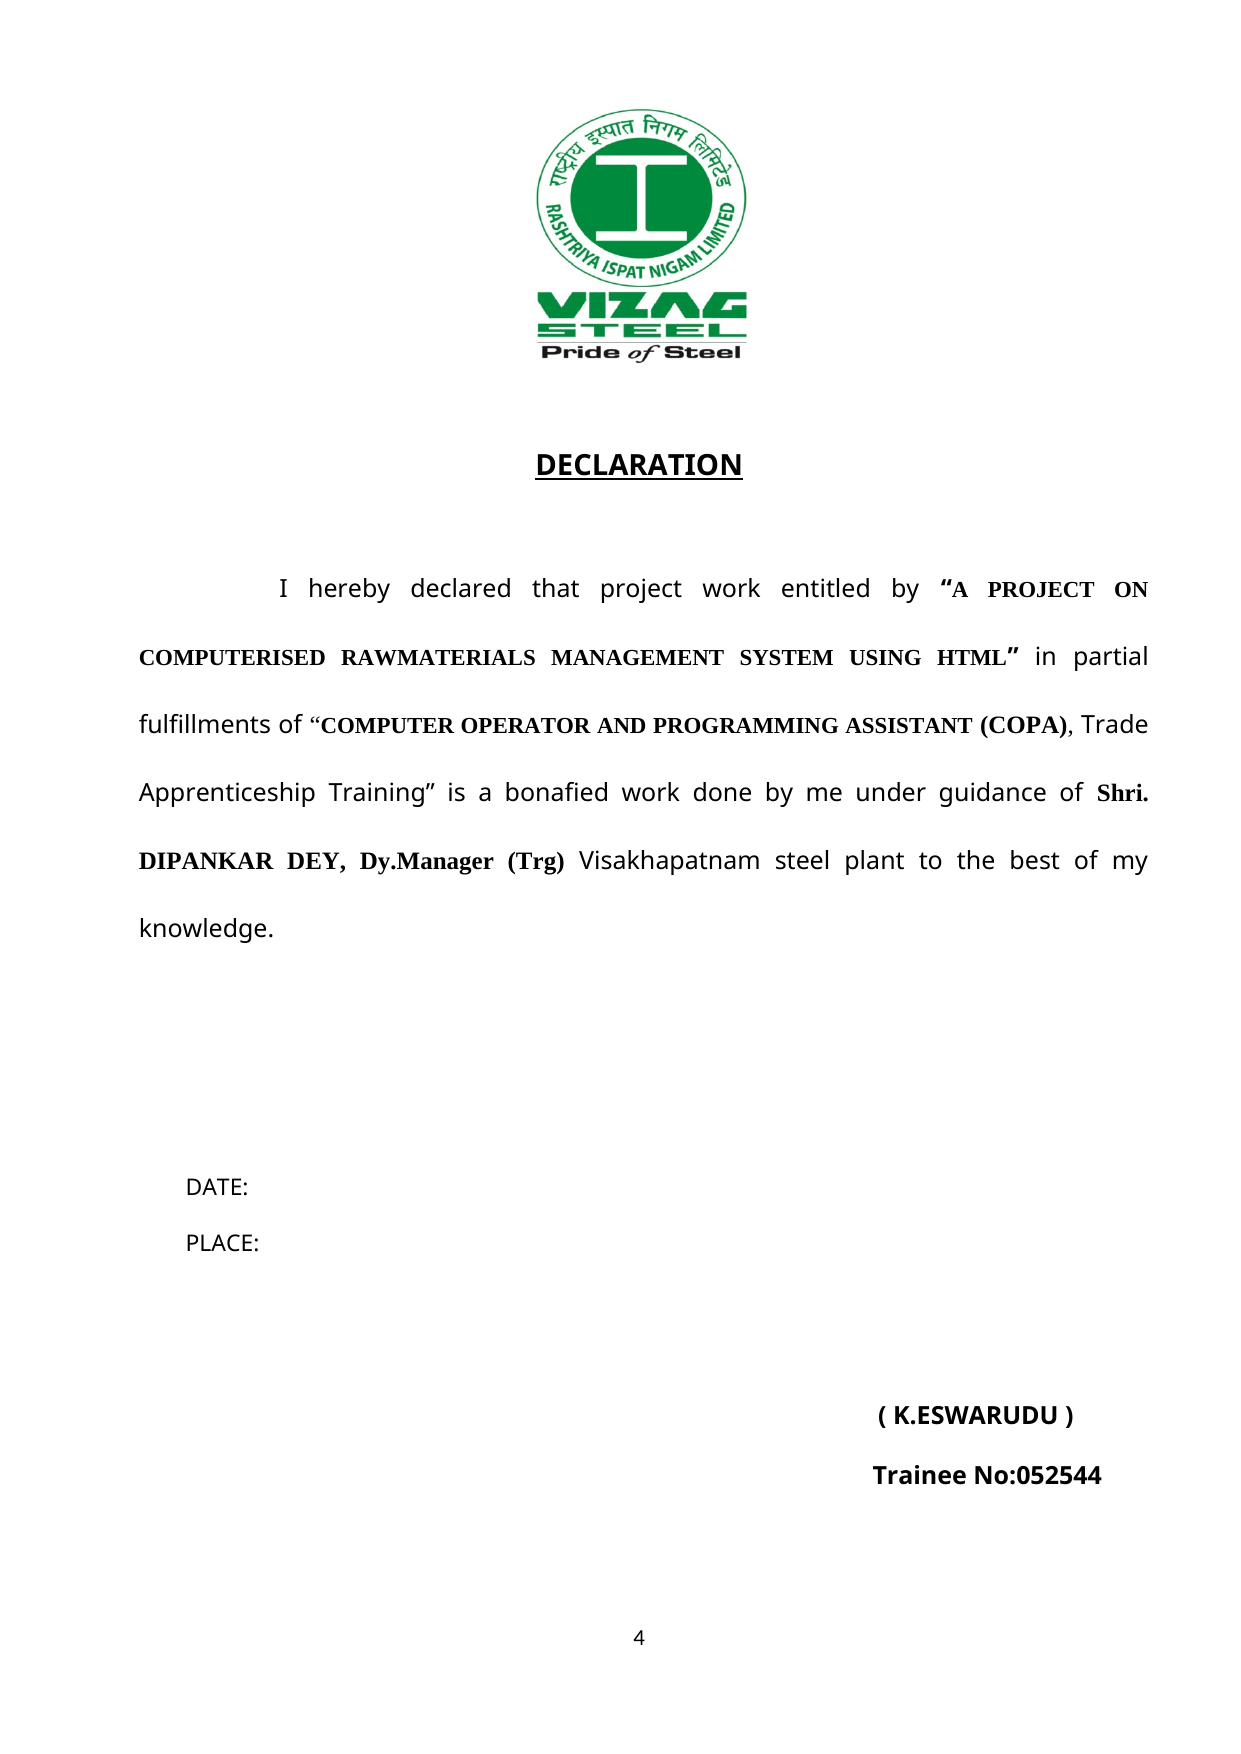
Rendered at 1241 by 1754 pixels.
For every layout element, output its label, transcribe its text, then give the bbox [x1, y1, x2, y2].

picture [525, 103, 753, 366]
text PLACE: [129, 1227, 1148, 1258]
text Trainee No:052544 [129, 1457, 1148, 1491]
text DECLARATION [129, 444, 1148, 484]
text DATE: [129, 1170, 1148, 1202]
text ( K.ESWARUDU ) [129, 1397, 1148, 1431]
text I hereby declared that project work entitled by “A PROJECT ON COMPUTERISED RAWMATERIALS MANAGEMENT SYSTEM USING HTML” in partial fulfillments of “COMPUTER OPERATOR AND PROGRAMMING ASSISTANT (COPA), Trade Apprenticeship Training” is a bonafied work done by me under guidance of Shri. DIPANKAR DEY, Dy.Manager (Trg) Visakhapatnam steel plant to the best of my knowledge. [138, 571, 1148, 945]
